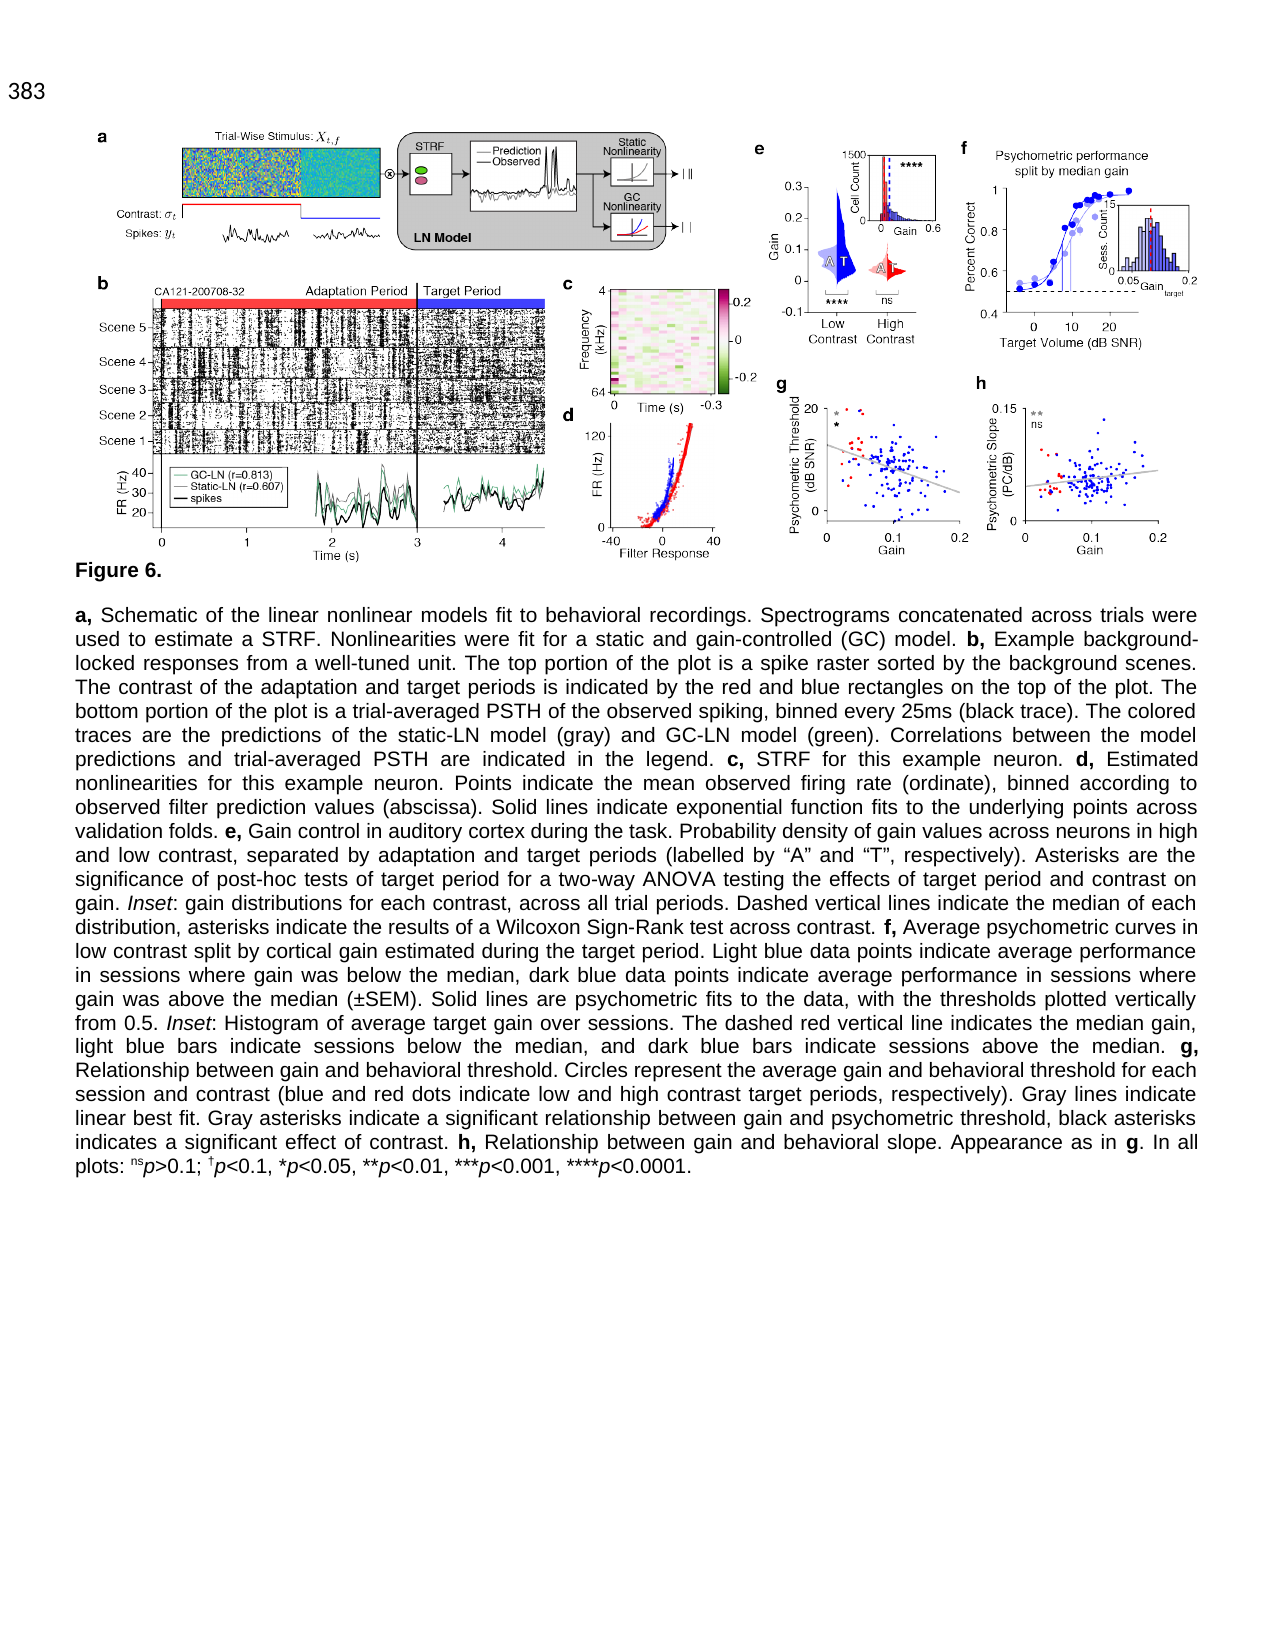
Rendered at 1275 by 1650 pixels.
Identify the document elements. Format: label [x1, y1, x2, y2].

picture [75, 102, 1201, 573]
